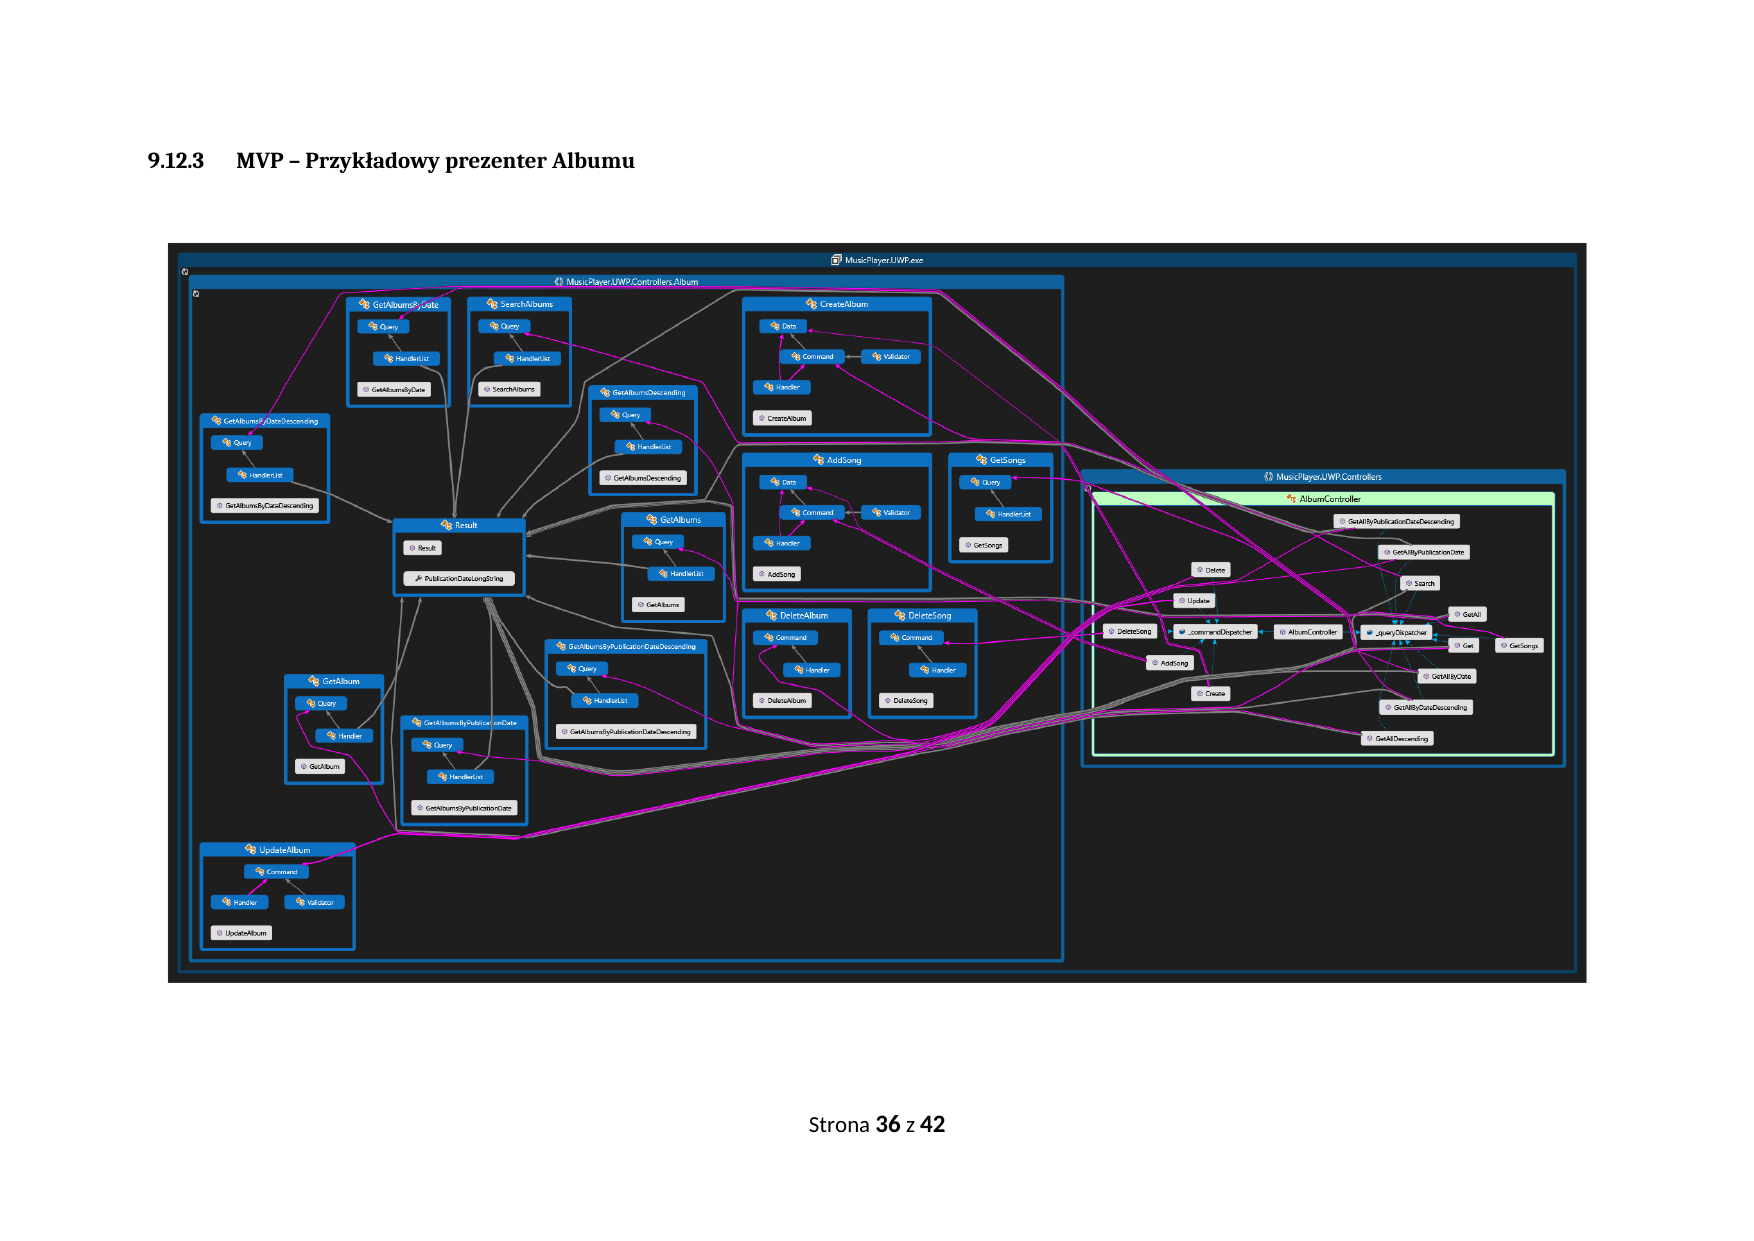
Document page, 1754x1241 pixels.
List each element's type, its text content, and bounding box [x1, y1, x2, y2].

picture [147, 222, 1607, 1003]
subtitle MVP – Przykładowy prezenter Albumu [148, 148, 1606, 174]
